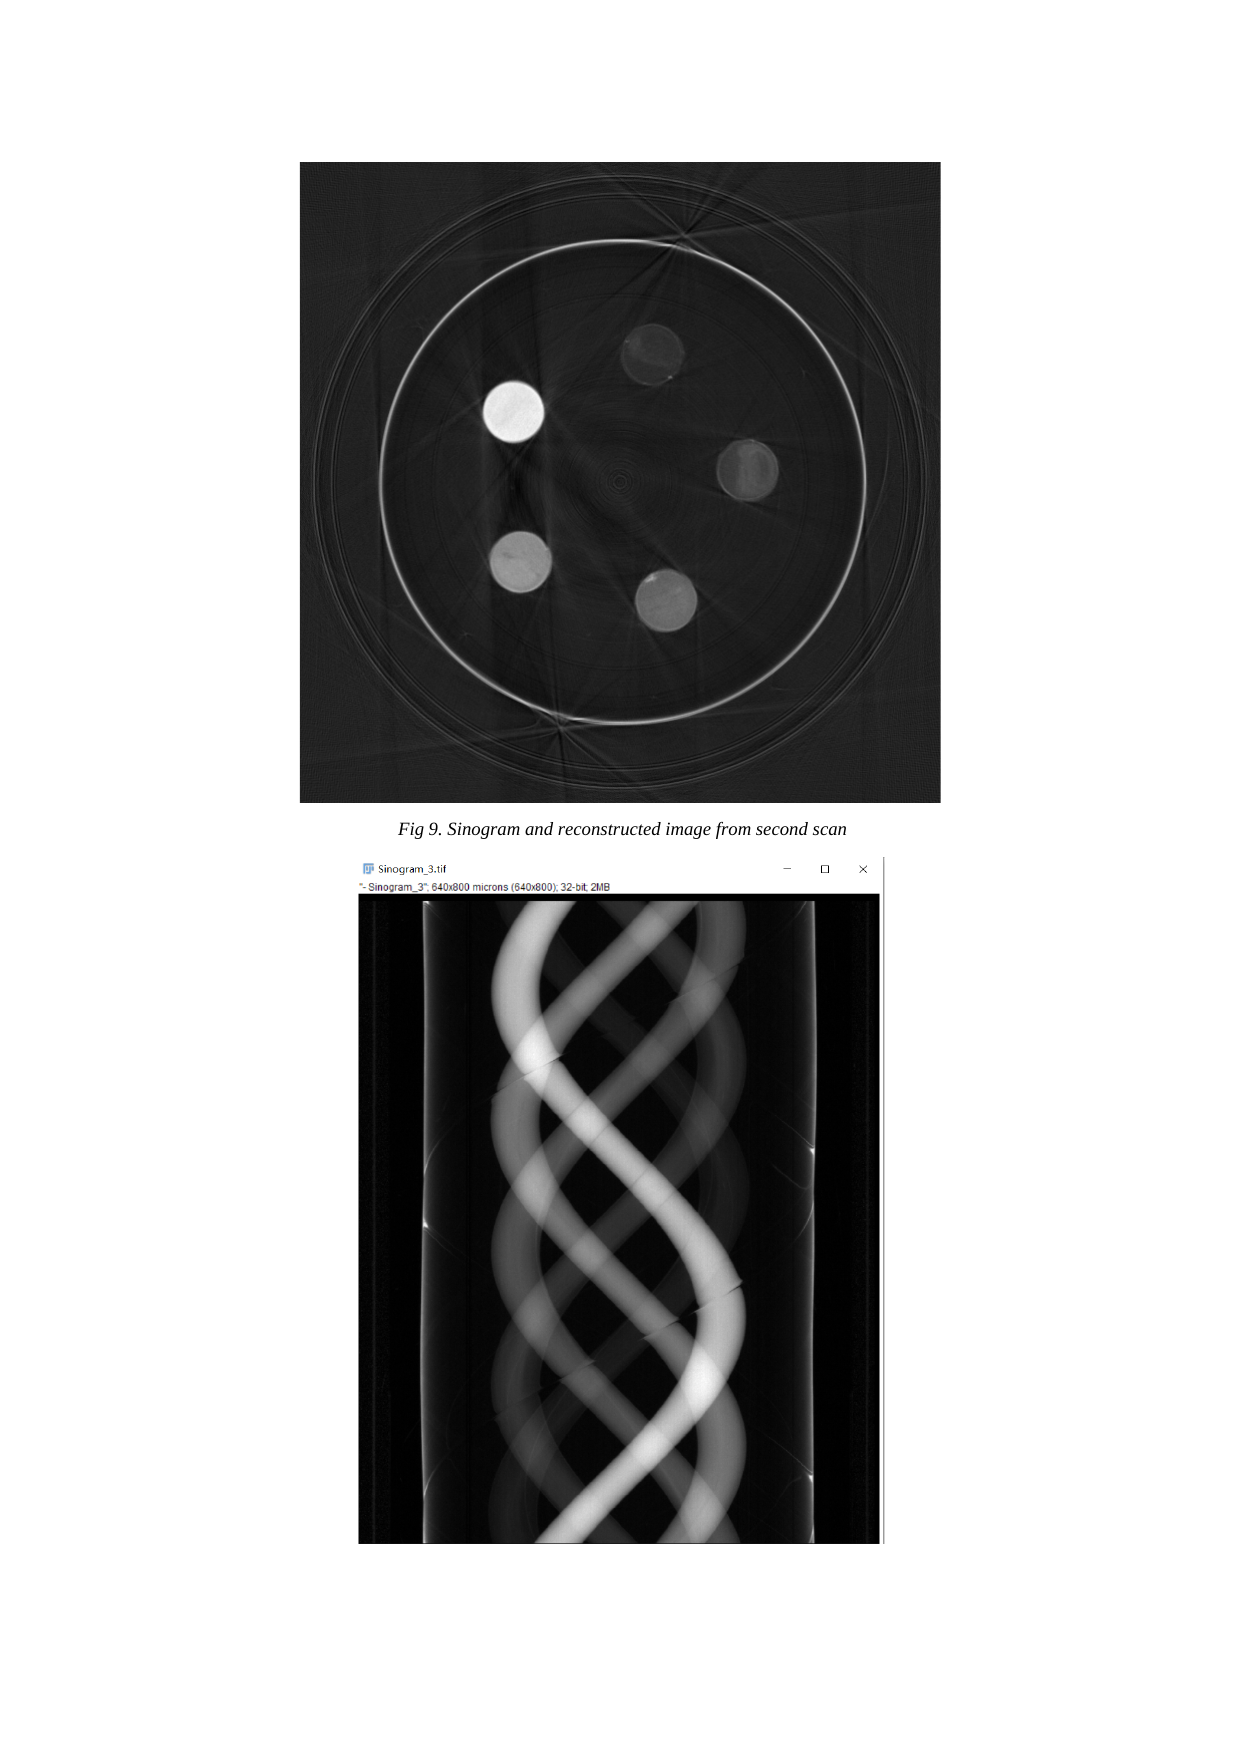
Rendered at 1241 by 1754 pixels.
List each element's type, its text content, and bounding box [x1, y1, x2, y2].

picture [355, 857, 885, 1544]
text Fig 9. Sinogram and reconstructed image from second scan [194, 812, 1053, 844]
picture [299, 162, 941, 803]
